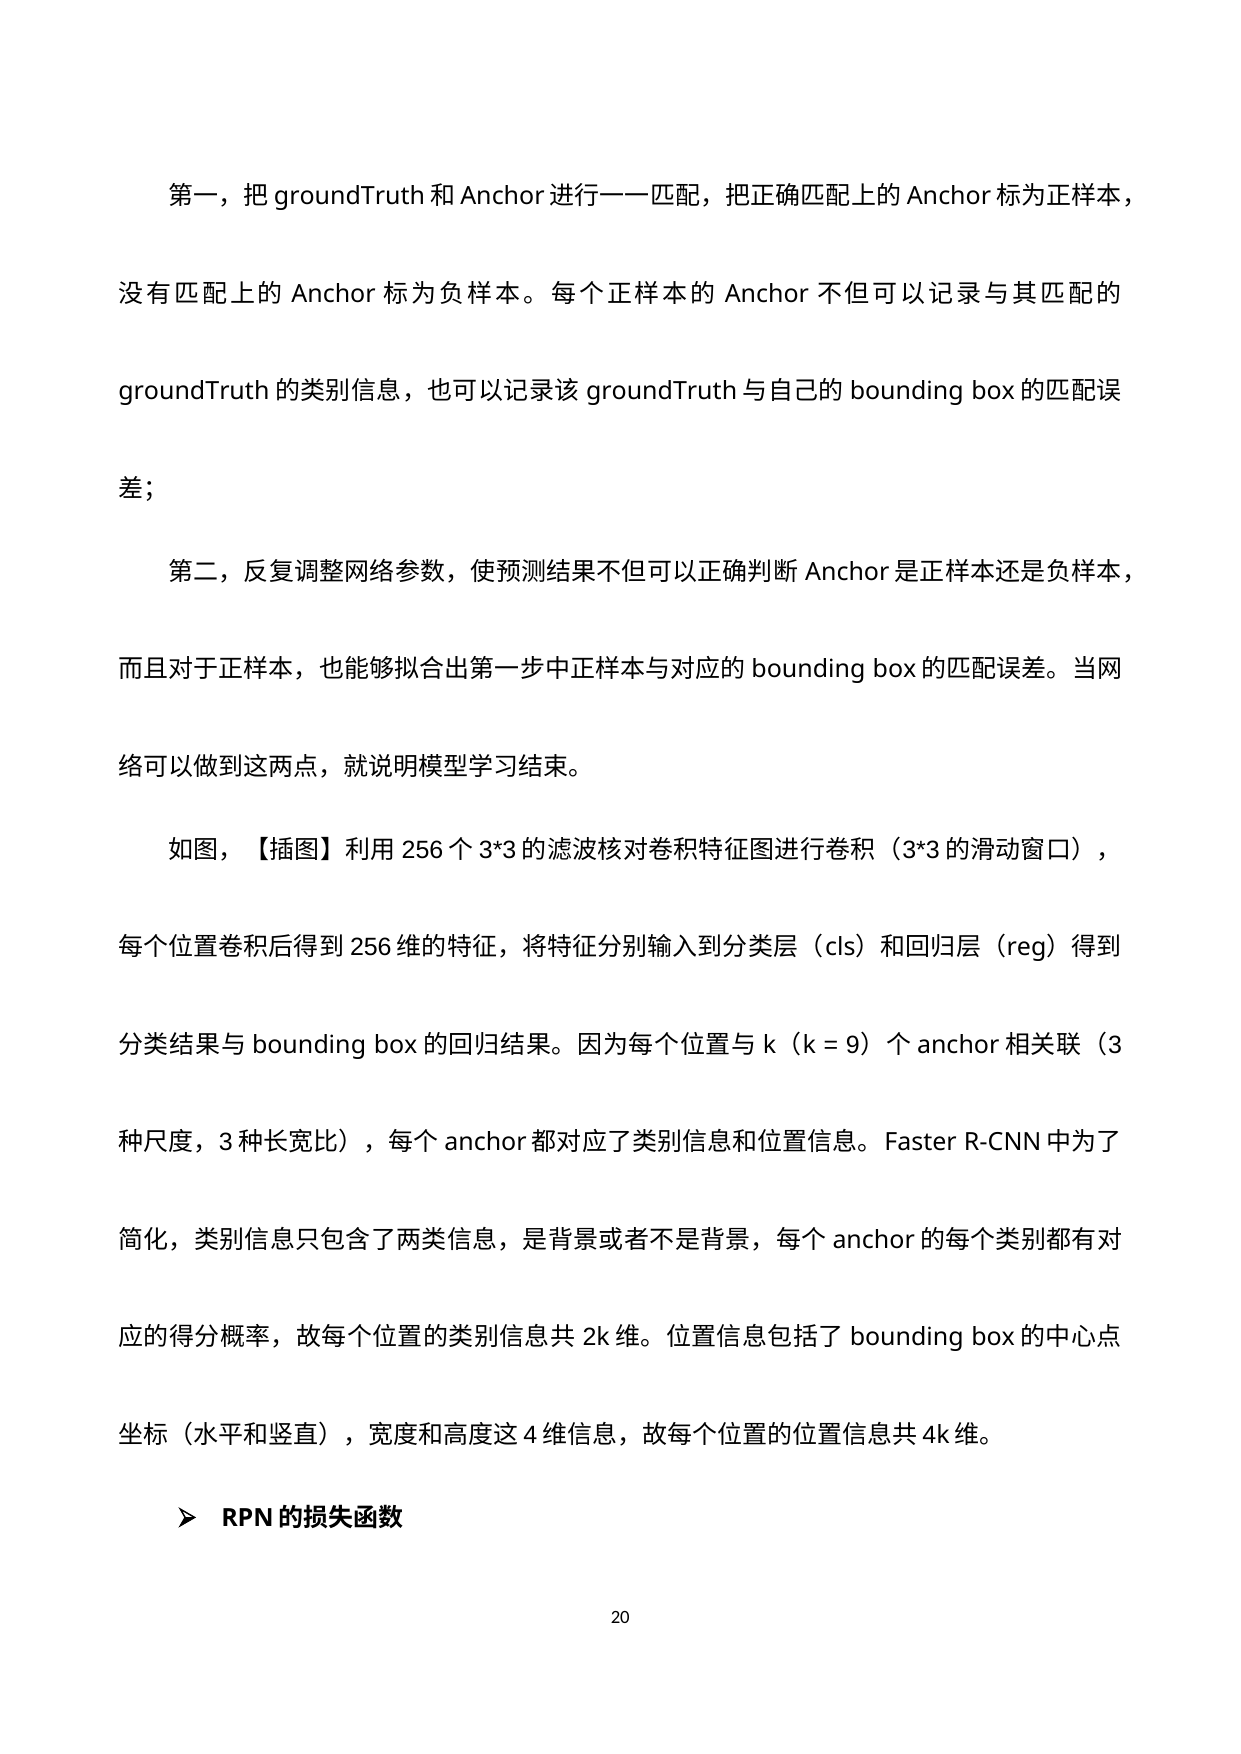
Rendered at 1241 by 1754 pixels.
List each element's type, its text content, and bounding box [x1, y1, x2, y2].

text 第一，把groundTruth和Anchor进行一一匹配，把正确匹配上的Anchor标为正样本，没有匹配上的Anchor标为负样本。每个正样本的Anchor不但可以记录与其匹配的groundTruth的类别信息，也可以记录该groundTruth与自己的bounding box的匹配误差； [118, 161, 1122, 519]
text 如图，【插图】利用256个3*3的滤波核对卷积特征图进行卷积（3*3的滑动窗口），每个位置卷积后得到256维的特征，将特征分别输入到分类层（cls）和回归层（reg）得到分类结果与bounding box的回归结果。因为每个位置与k（k = 9）个anchor相关联（3种尺度，3种长宽比），每个anchor都对应了类别信息和位置信息。Faster R-CNN中为了简化，类别信息只包含了两类信息，是背景或者不是背景，每个anchor的每个类别都有对应的得分概率，故每个位置的类别信息共2k维。位置信息包括了bounding box的中心点坐标（水平和竖直），宽度和高度这4维信息，故每个位置的位置信息共4k维。 [118, 815, 1122, 1465]
text 第二，反复调整网络参数，使预测结果不但可以正确判断Anchor是正样本还是负样本，而且对于正样本，也能够拟合出第一步中正样本与对应的bounding box的匹配误差。当网络可以做到这两点，就说明模型学习结束。 [118, 537, 1122, 797]
list RPN的损失函数 [177, 1483, 1122, 1548]
